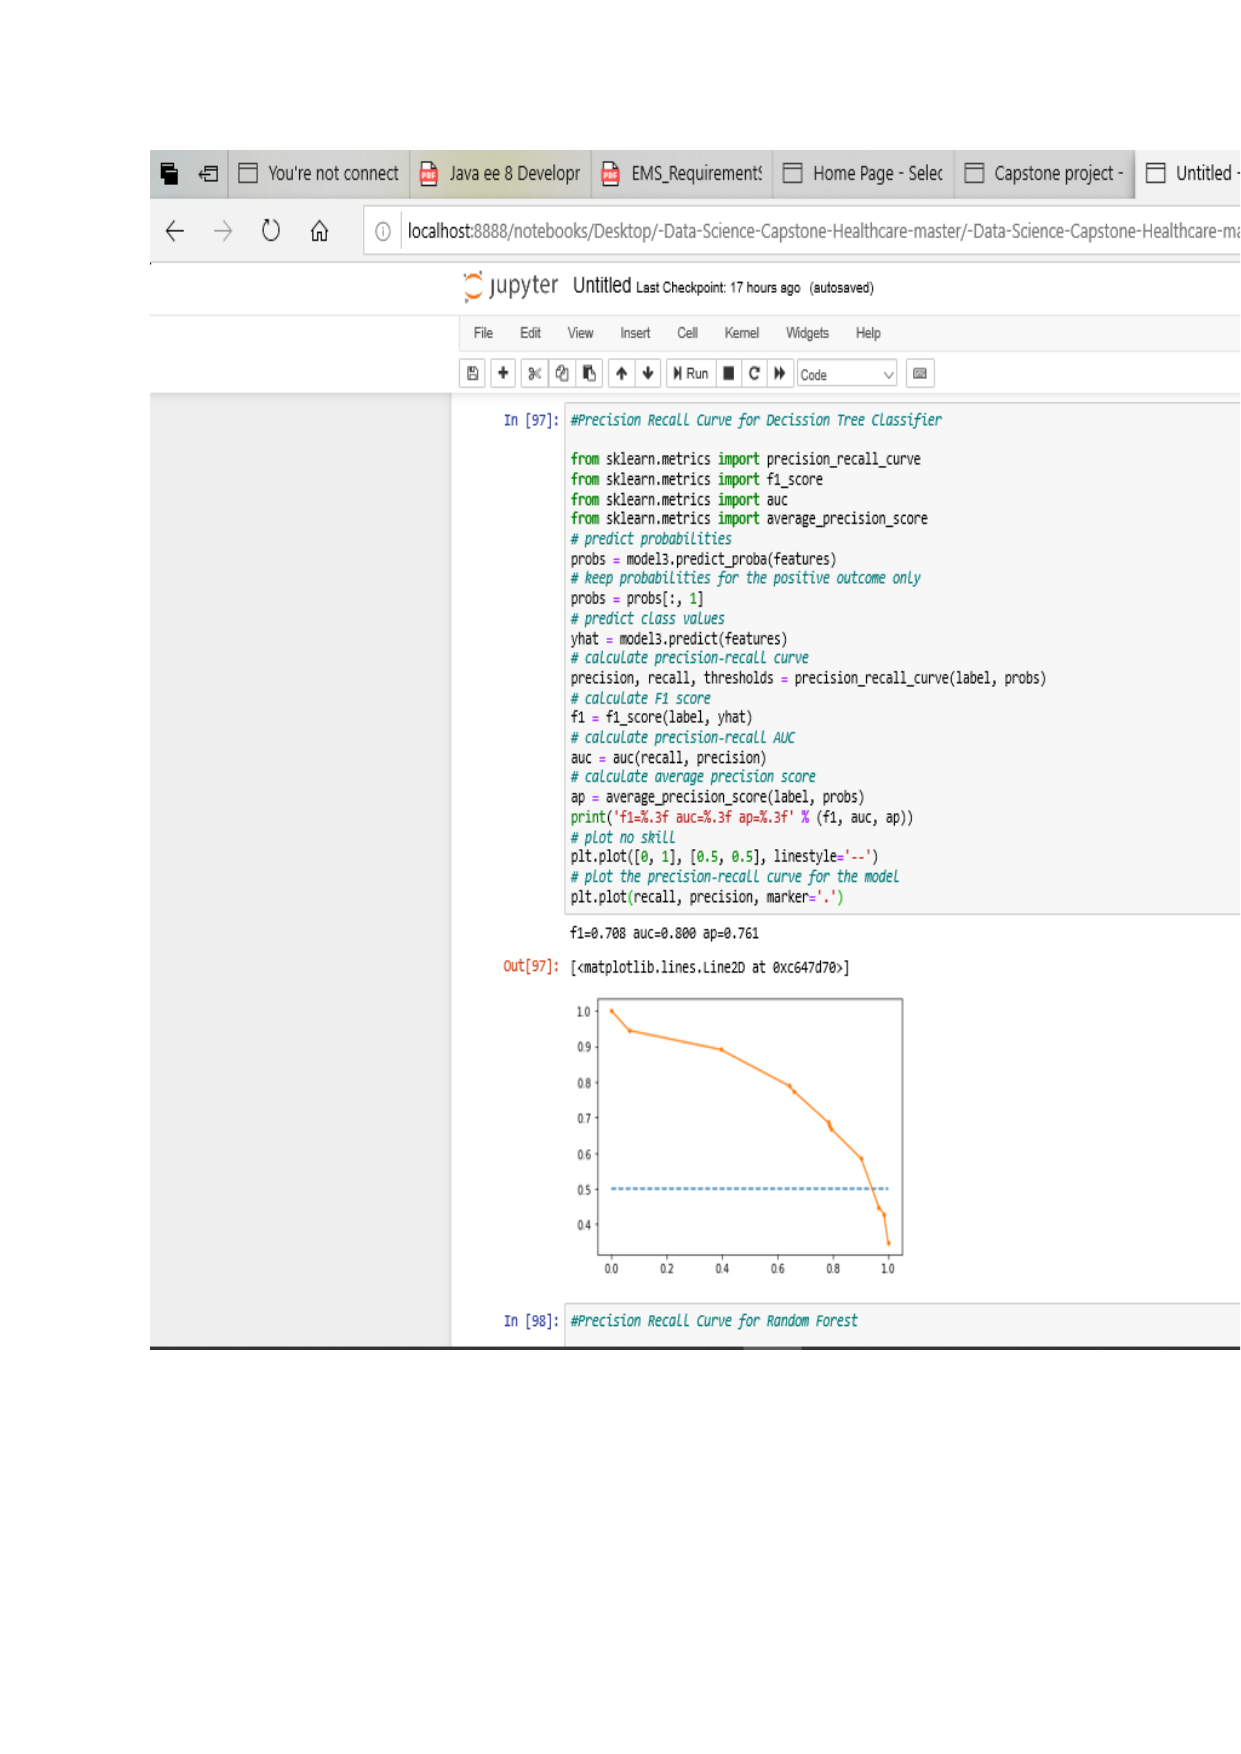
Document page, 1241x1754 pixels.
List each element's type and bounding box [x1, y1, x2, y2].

picture [150, 150, 1241, 1350]
